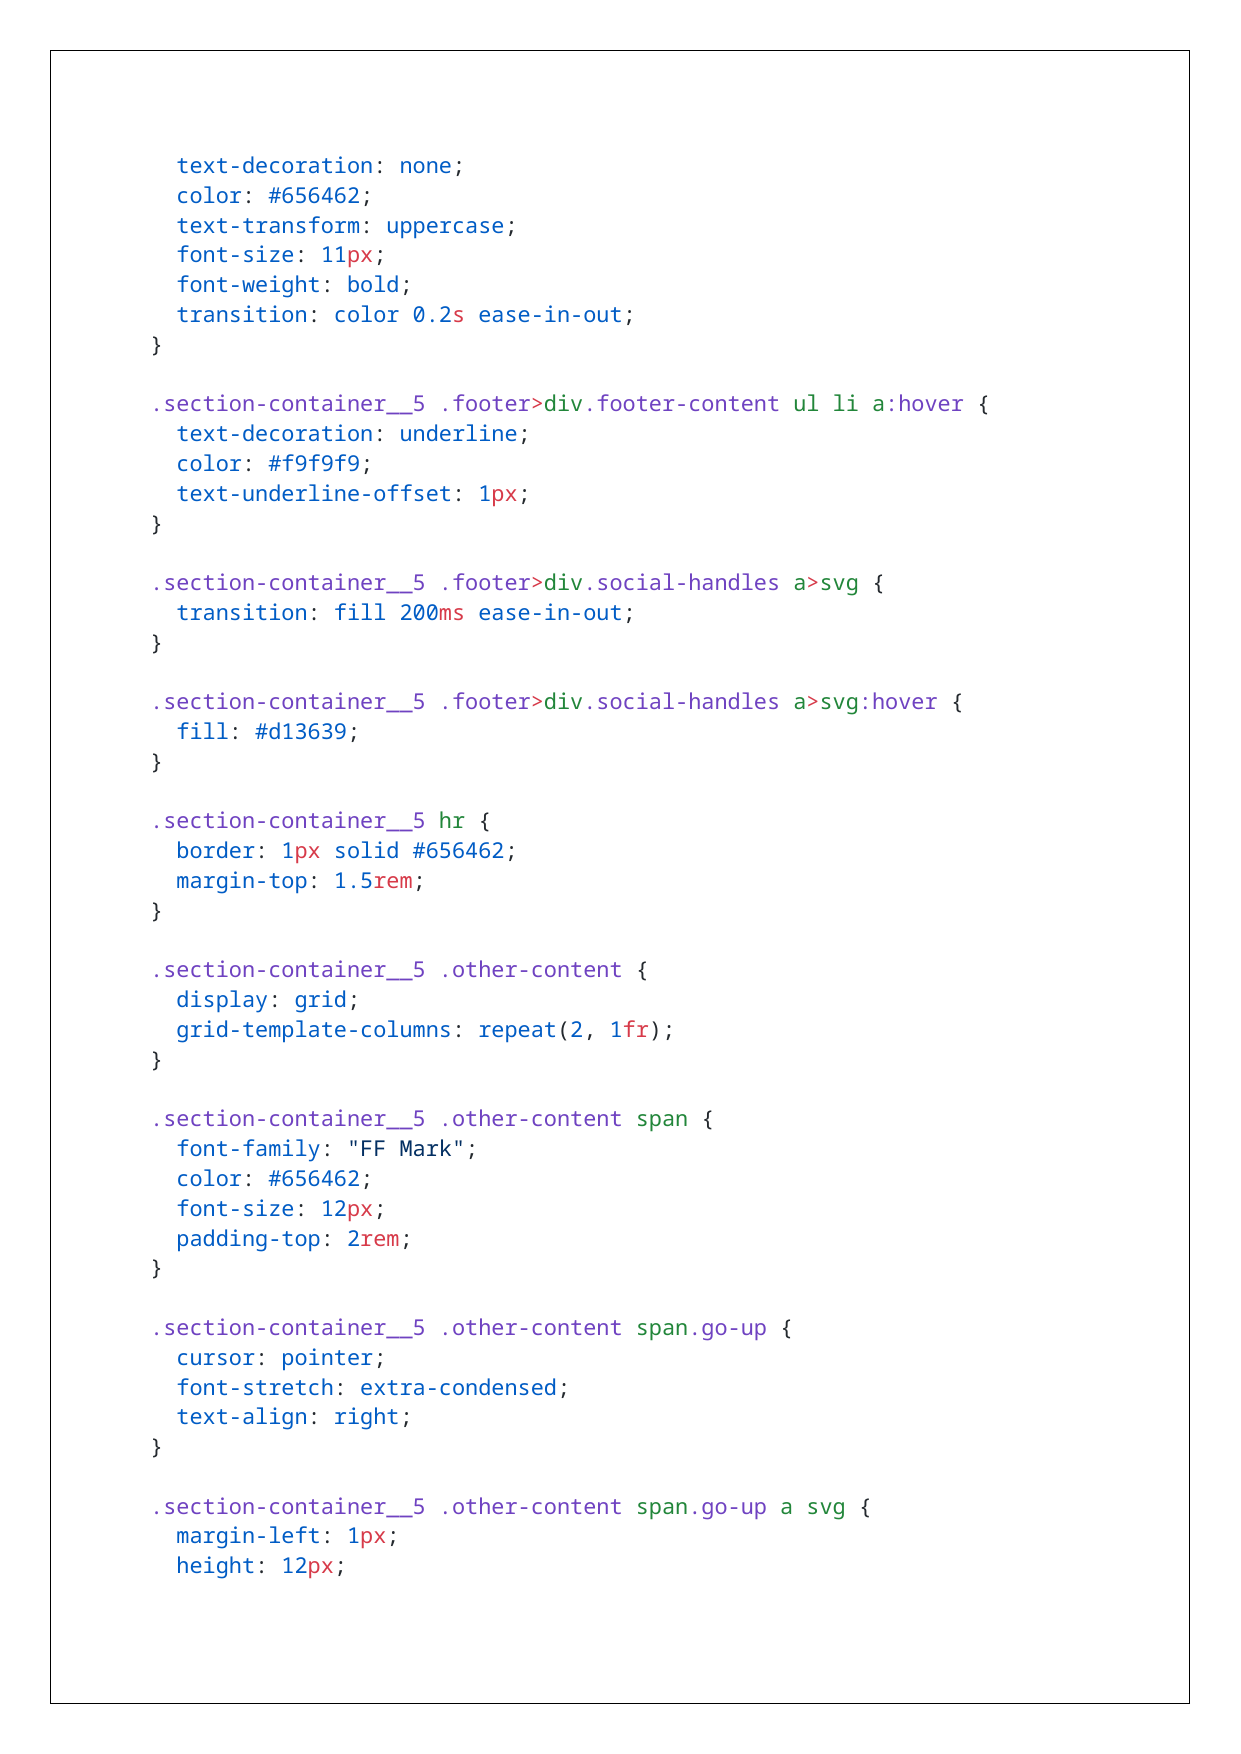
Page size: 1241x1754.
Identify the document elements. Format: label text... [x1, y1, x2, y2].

text } [150, 1252, 1090, 1282]
text } [150, 627, 1090, 656]
text height: 12px; [150, 1550, 1090, 1580]
text .section-container__5 hr { [150, 805, 1090, 835]
text grid-template-columns: repeat(2, 1fr); [150, 1014, 1090, 1044]
text font-stretch: extra-condensed; [150, 1371, 1090, 1401]
text } [150, 746, 1090, 776]
text fill: #d13639; [150, 716, 1090, 746]
text .section-container__5 .other-content span { [150, 1103, 1090, 1133]
text color: #f9f9f9; [150, 448, 1090, 478]
text } [150, 507, 1090, 537]
text margin-top: 1.5rem; [150, 865, 1090, 895]
text } [150, 1044, 1090, 1073]
text color: #656462; [150, 1163, 1090, 1193]
text text-decoration: underline; [150, 418, 1090, 448]
text .section-container__5 .footer>div.social-handles a>svg { [150, 567, 1090, 597]
text margin-left: 1px; [150, 1520, 1090, 1550]
text transition: color 0.2s ease-in-out; [150, 299, 1090, 329]
text text-align: right; [150, 1401, 1090, 1431]
text .section-container__5 .other-content span.go-up { [150, 1312, 1090, 1342]
text text-underline-offset: 1px; [150, 478, 1090, 507]
text color: #656462; [150, 180, 1090, 209]
text text-transform: uppercase; [150, 209, 1090, 239]
text font-family: "FF Mark"; [150, 1133, 1090, 1163]
text font-size: 11px; [150, 239, 1090, 269]
text } [150, 1431, 1090, 1461]
text .section-container__5 .other-content { [150, 954, 1090, 984]
text .section-container__5 .other-content span.go-up a svg { [150, 1491, 1090, 1520]
text .section-container__5 .footer>div.footer-content ul li a:hover { [150, 388, 1090, 418]
text font-weight: bold; [150, 269, 1090, 299]
text } [150, 329, 1090, 358]
text .section-container__5 .footer>div.social-handles a>svg:hover { [150, 686, 1090, 716]
text transition: fill 200ms ease-in-out; [150, 597, 1090, 627]
text border: 1px solid #656462; [150, 835, 1090, 865]
text font-size: 12px; [150, 1193, 1090, 1222]
text text-decoration: none; [150, 150, 1090, 180]
text padding-top: 2rem; [150, 1222, 1090, 1252]
text } [150, 895, 1090, 924]
text display: grid; [150, 984, 1090, 1014]
text cursor: pointer; [150, 1342, 1090, 1371]
